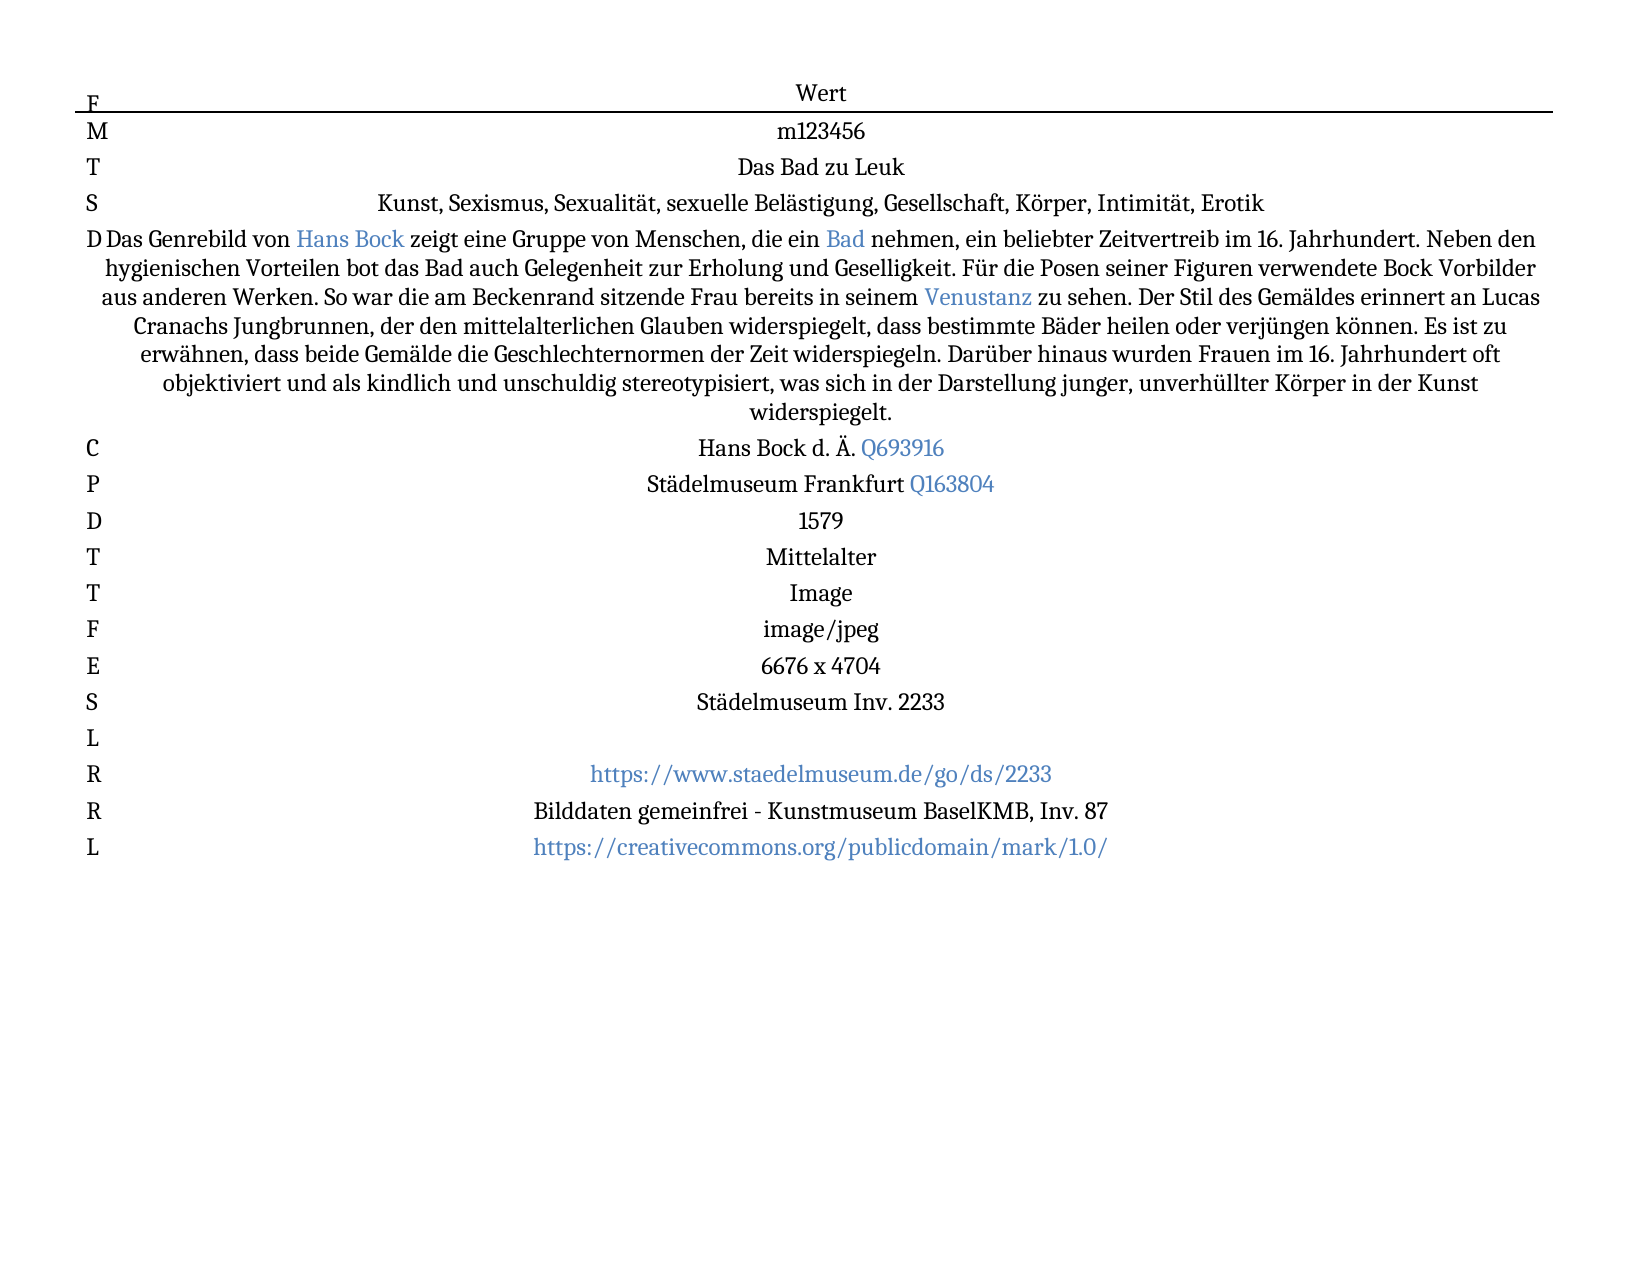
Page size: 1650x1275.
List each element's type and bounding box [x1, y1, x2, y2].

table_header [64, 75, 1564, 894]
